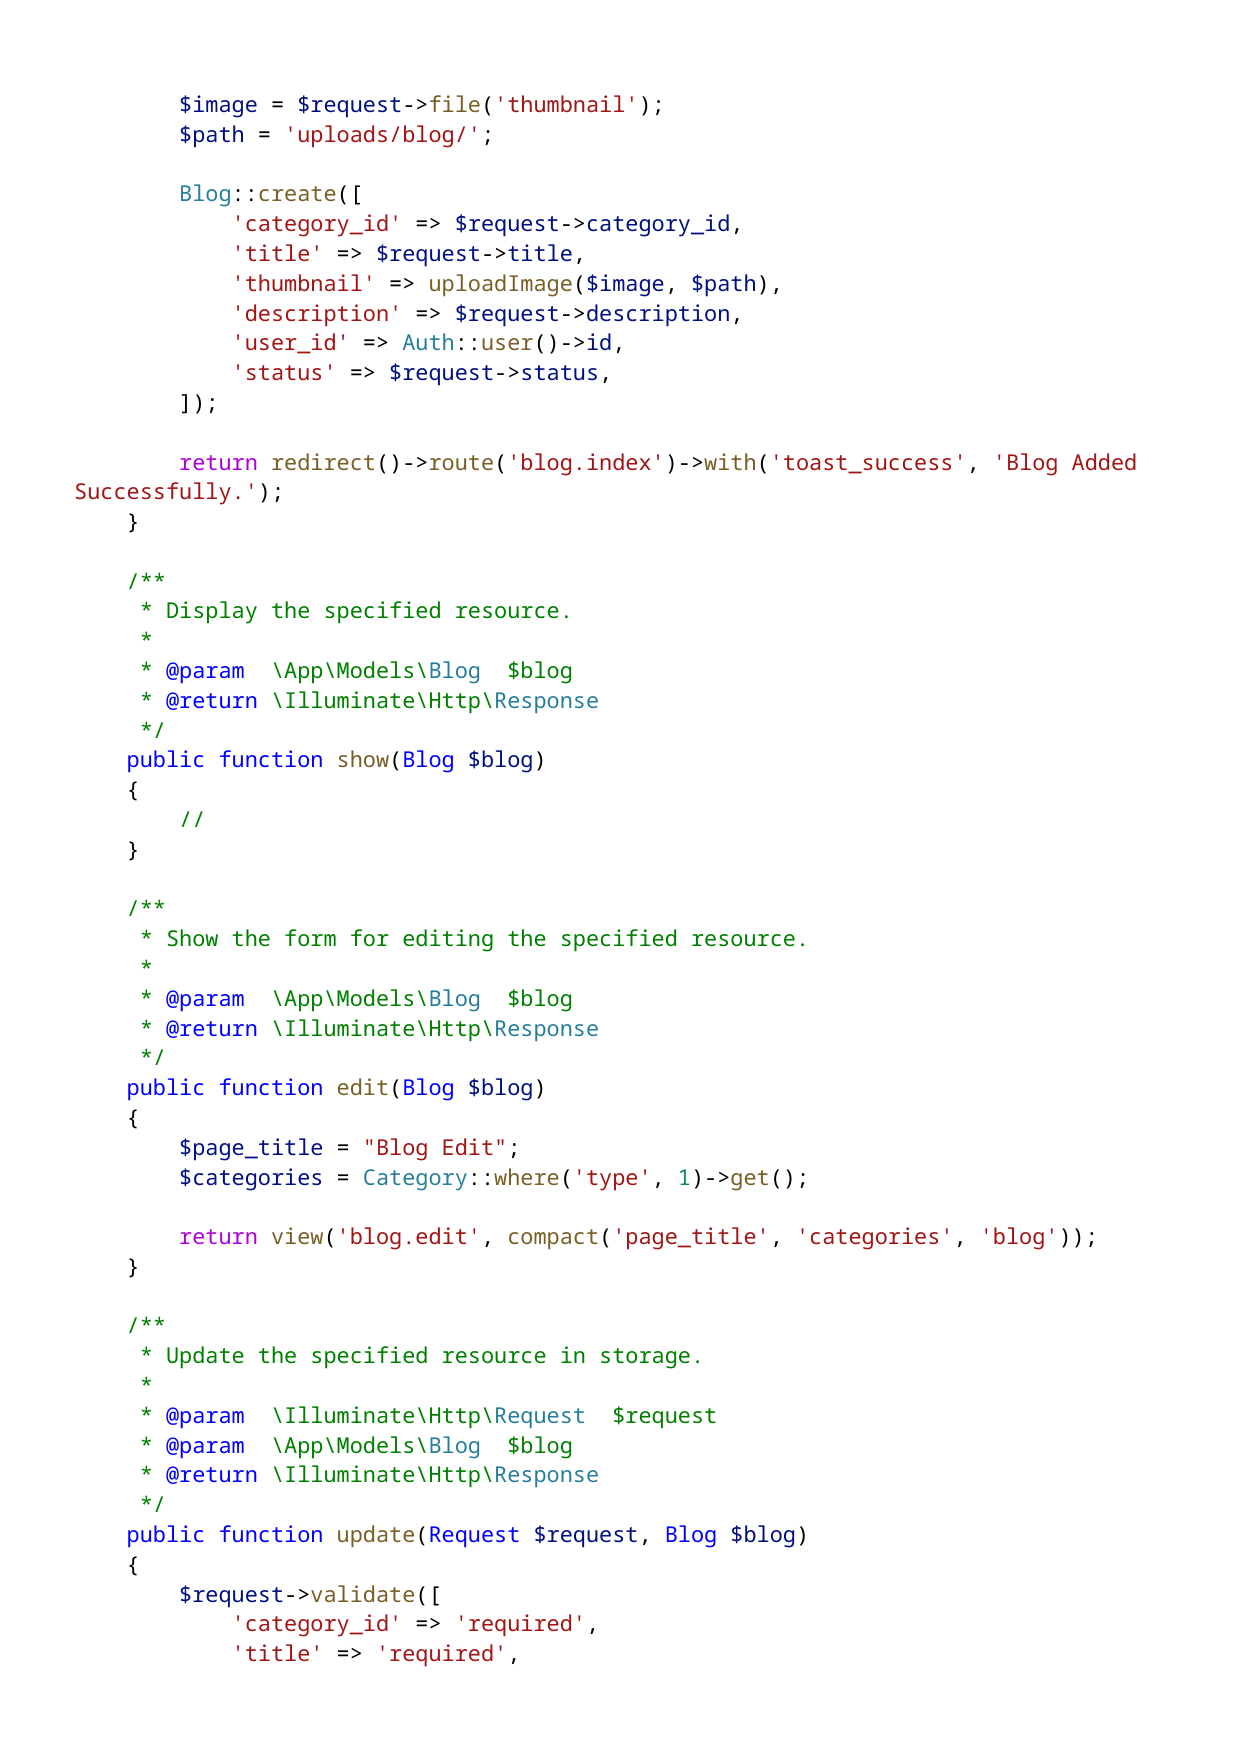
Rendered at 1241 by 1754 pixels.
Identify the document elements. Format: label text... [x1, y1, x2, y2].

text 'category_id' => $request->category_id, [74, 208, 1152, 238]
text $image = $request->file('thumbnail'); [74, 89, 1152, 119]
text /** [74, 1310, 1152, 1340]
text $page_title = "Blog Edit"; [74, 1132, 1152, 1161]
text * [74, 953, 1152, 983]
text * @param \App\Models\Blog $blog [74, 983, 1152, 1012]
text /** [74, 566, 1152, 595]
text $categories = Category::where('type', 1)->get(); [74, 1161, 1152, 1191]
text 'user_id' => Auth::user()->id, [74, 327, 1152, 357]
text * @return \Illuminate\Http\Response [74, 1459, 1152, 1489]
text } [74, 506, 1152, 536]
text /** [74, 893, 1152, 923]
text Blog::create([ [74, 178, 1152, 208]
text 'title' => $request->title, [74, 238, 1152, 268]
text * @param \Illuminate\Http\Request $request [74, 1400, 1152, 1429]
text * [74, 1370, 1152, 1400]
text public function edit(Blog $blog) [74, 1072, 1152, 1102]
text */ [74, 714, 1152, 744]
text { [74, 774, 1152, 804]
text } [74, 834, 1152, 863]
text return redirect()->route('blog.index')->with('toast_success', 'Blog Added Successfully.'); [74, 446, 1152, 506]
text // [74, 804, 1152, 834]
text { [74, 1549, 1152, 1578]
text public function update(Request $request, Blog $blog) [74, 1519, 1152, 1549]
text */ [74, 1042, 1152, 1072]
text * [74, 625, 1152, 655]
text * @return \Illuminate\Http\Response [74, 685, 1152, 714]
text public function show(Blog $blog) [74, 744, 1152, 774]
text ]); [74, 387, 1152, 417]
text return view('blog.edit', compact('page_title', 'categories', 'blog')); [74, 1221, 1152, 1251]
text $request->validate([ [74, 1578, 1152, 1608]
text 'category_id' => 'required', [74, 1608, 1152, 1638]
text 'title' => 'required', [74, 1638, 1152, 1668]
text * Display the specified resource. [74, 595, 1152, 625]
text */ [74, 1489, 1152, 1519]
text { [74, 1102, 1152, 1132]
text 'status' => $request->status, [74, 357, 1152, 387]
text 'description' => $request->description, [74, 297, 1152, 327]
text * Show the form for editing the specified resource. [74, 923, 1152, 953]
text $path = 'uploads/blog/'; [74, 119, 1152, 148]
text 'thumbnail' => uploadImage($image, $path), [74, 268, 1152, 297]
text * @param \App\Models\Blog $blog [74, 1429, 1152, 1459]
text * Update the specified resource in storage. [74, 1340, 1152, 1370]
text } [74, 1251, 1152, 1281]
text * @return \Illuminate\Http\Response [74, 1012, 1152, 1042]
text * @param \App\Models\Blog $blog [74, 655, 1152, 685]
